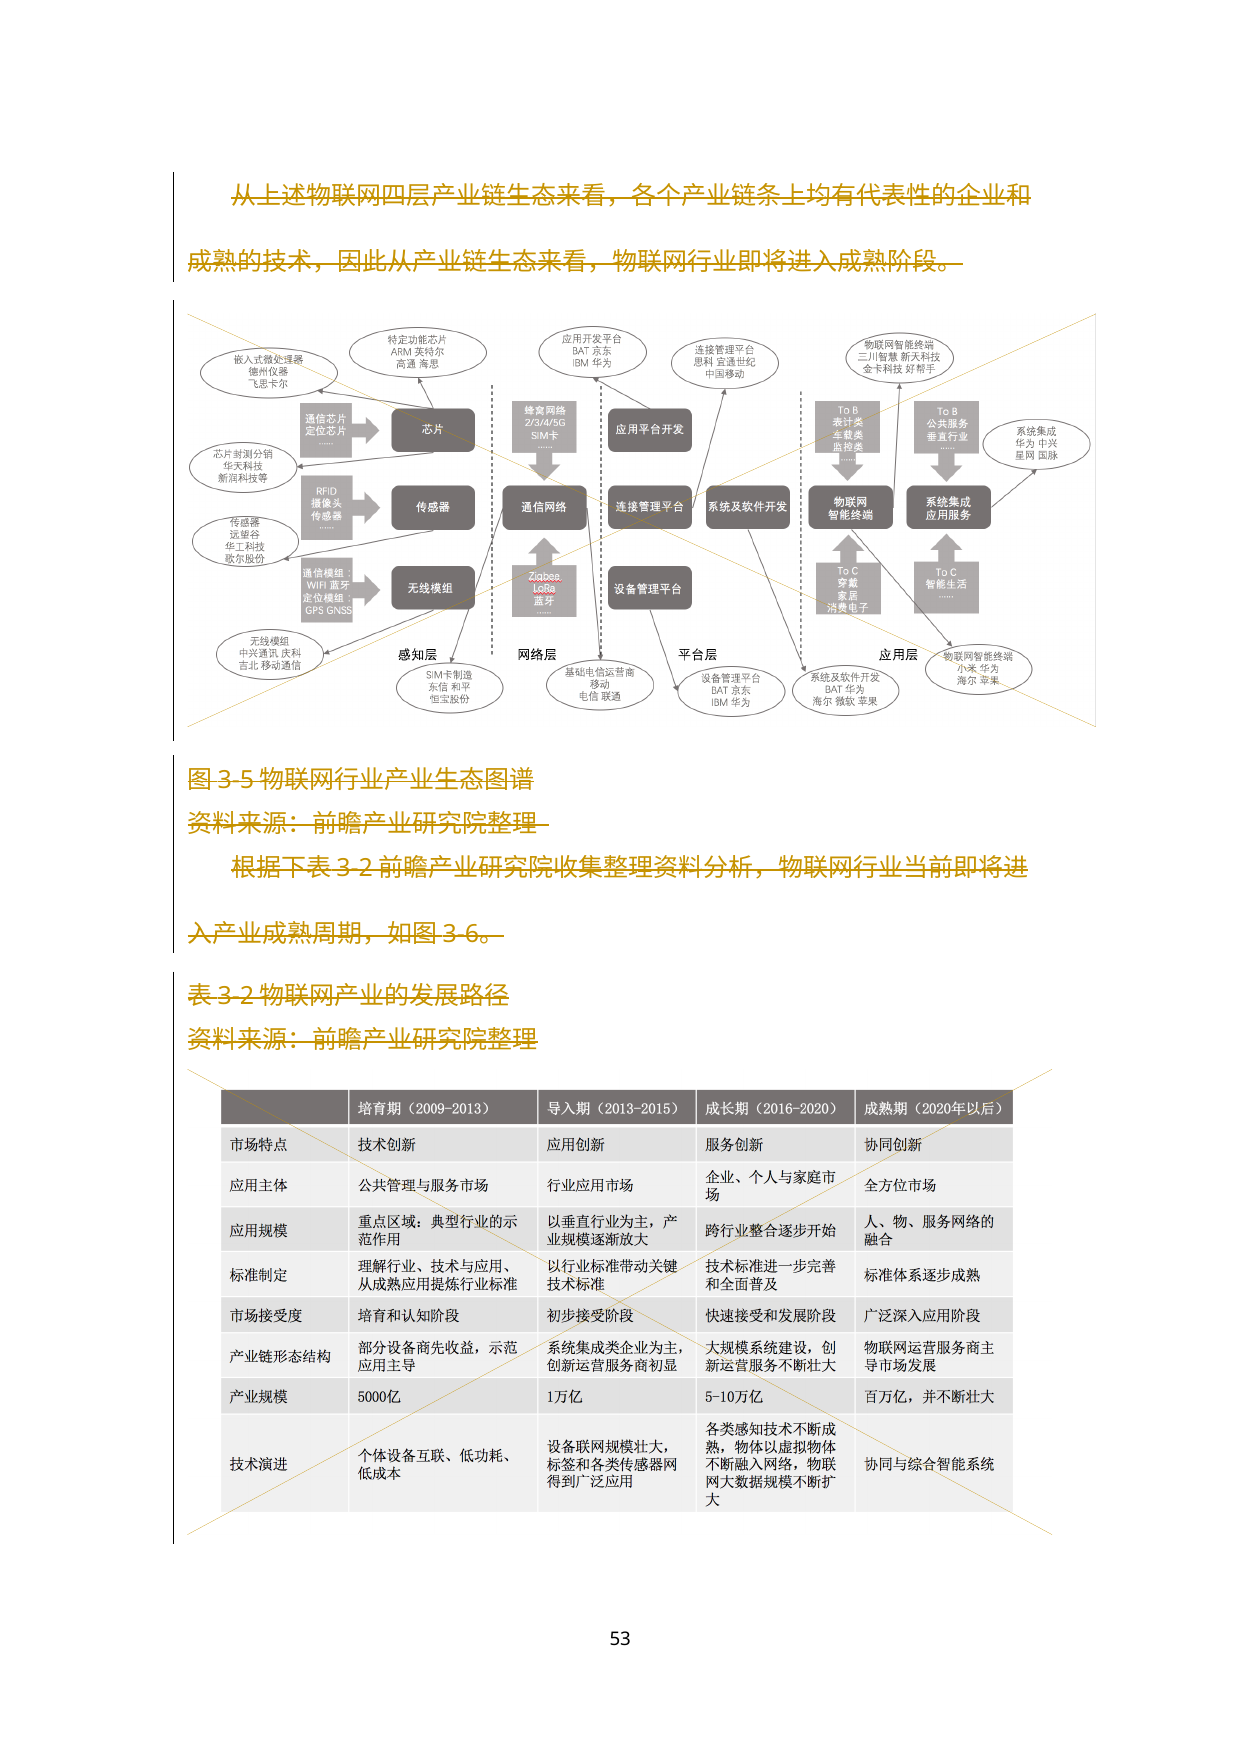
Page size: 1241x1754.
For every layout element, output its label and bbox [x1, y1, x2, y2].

picture [644, 315, 1096, 726]
picture [187, 1070, 617, 1534]
picture [188, 313, 1095, 520]
picture [187, 315, 640, 726]
picture [190, 521, 1093, 727]
picture [622, 1070, 1053, 1534]
picture [189, 1303, 1050, 1535]
picture [190, 1069, 1050, 1301]
